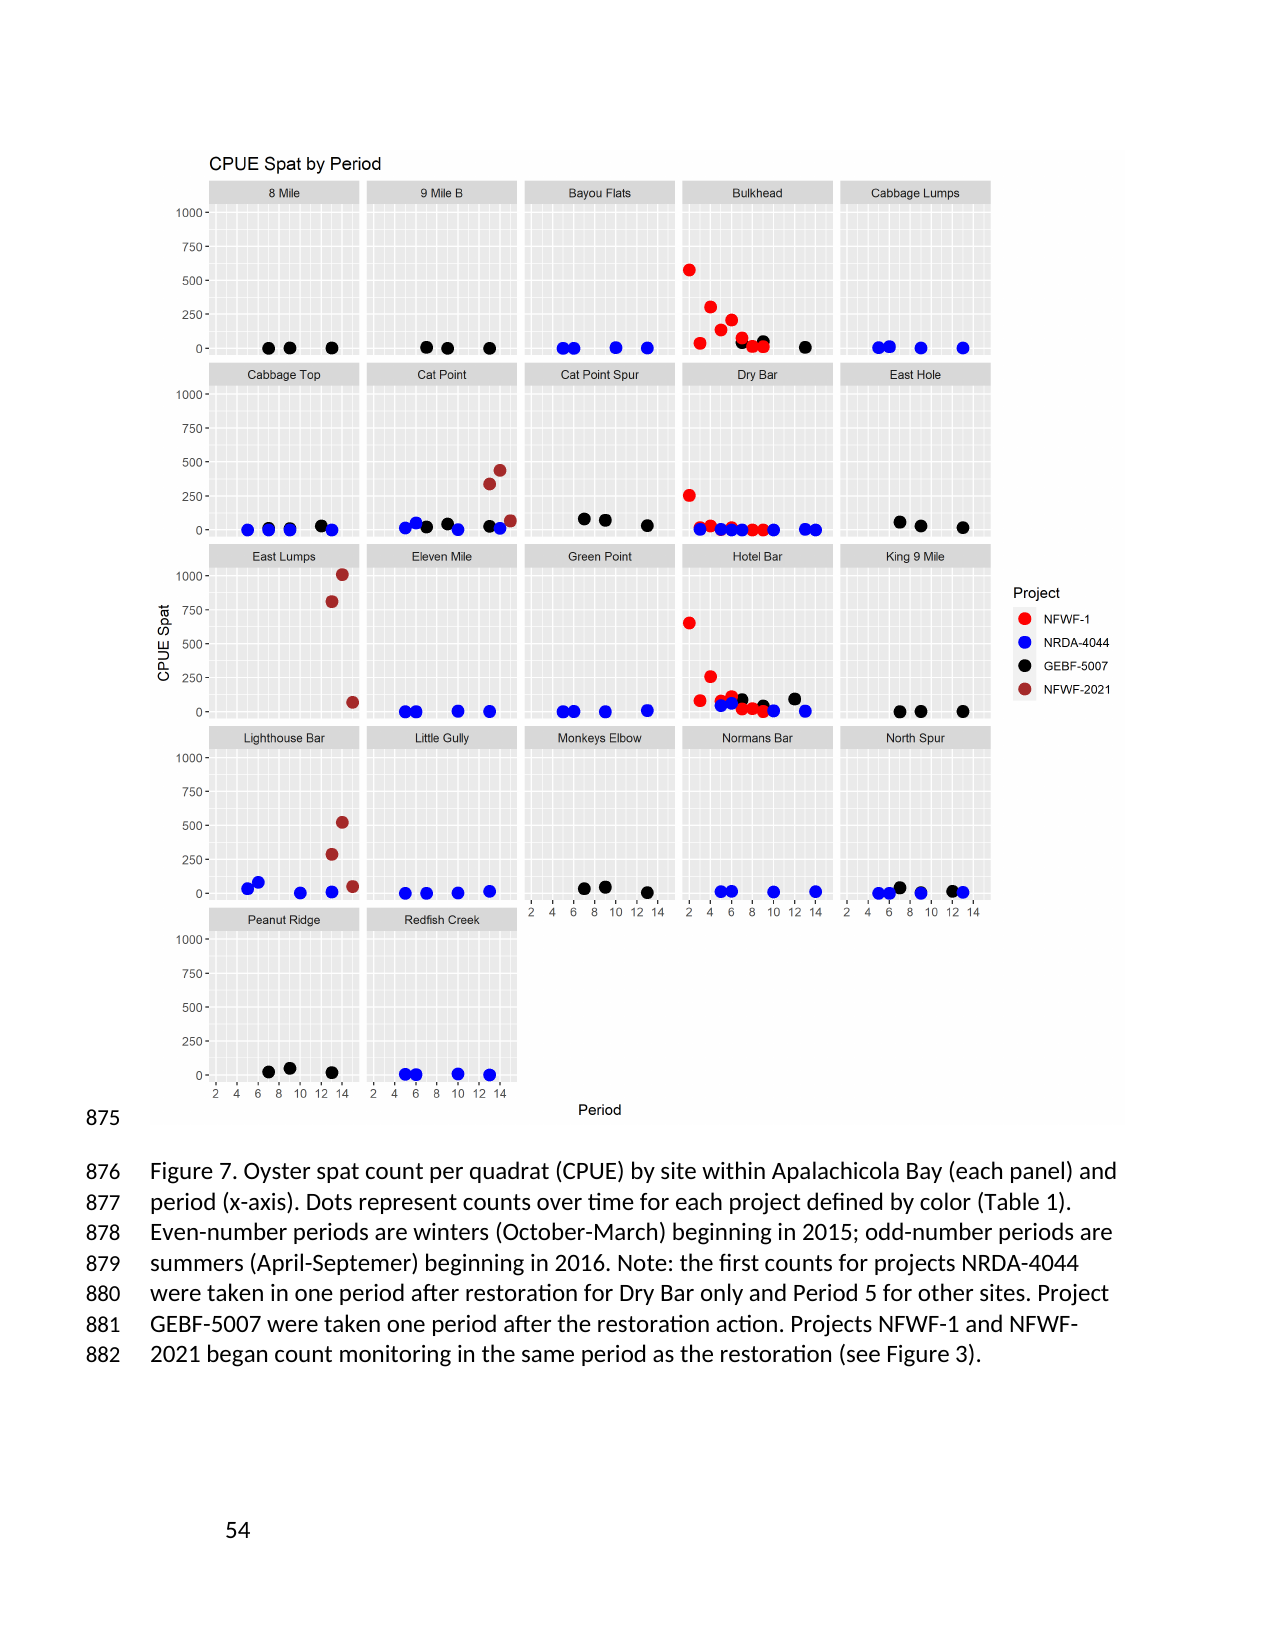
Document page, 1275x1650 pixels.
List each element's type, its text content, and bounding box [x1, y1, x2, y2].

picture [150, 150, 1125, 1125]
text Figure 7. Oyster spat count per quadrat (CPUE) by site within Apalachicola Bay (each panel) and period (x-axis). Dots represent counts over time for each project defined by color (Table 1). Even-number periods are winters (October-March) beginning in 2015; odd-number periods are summers (April-Septemer) beginning in 2016. Note: the first counts for projects NRDA-4044 were taken in one period after restoration for Dry Bar only and Period 5 for other sites. Project GEBF-5007 were taken one period after the restoration action. Projects NFWF-1 and NFWF-2021 began count monitoring in the same period as the restoration (see Figure 3). [150, 1156, 1125, 1369]
